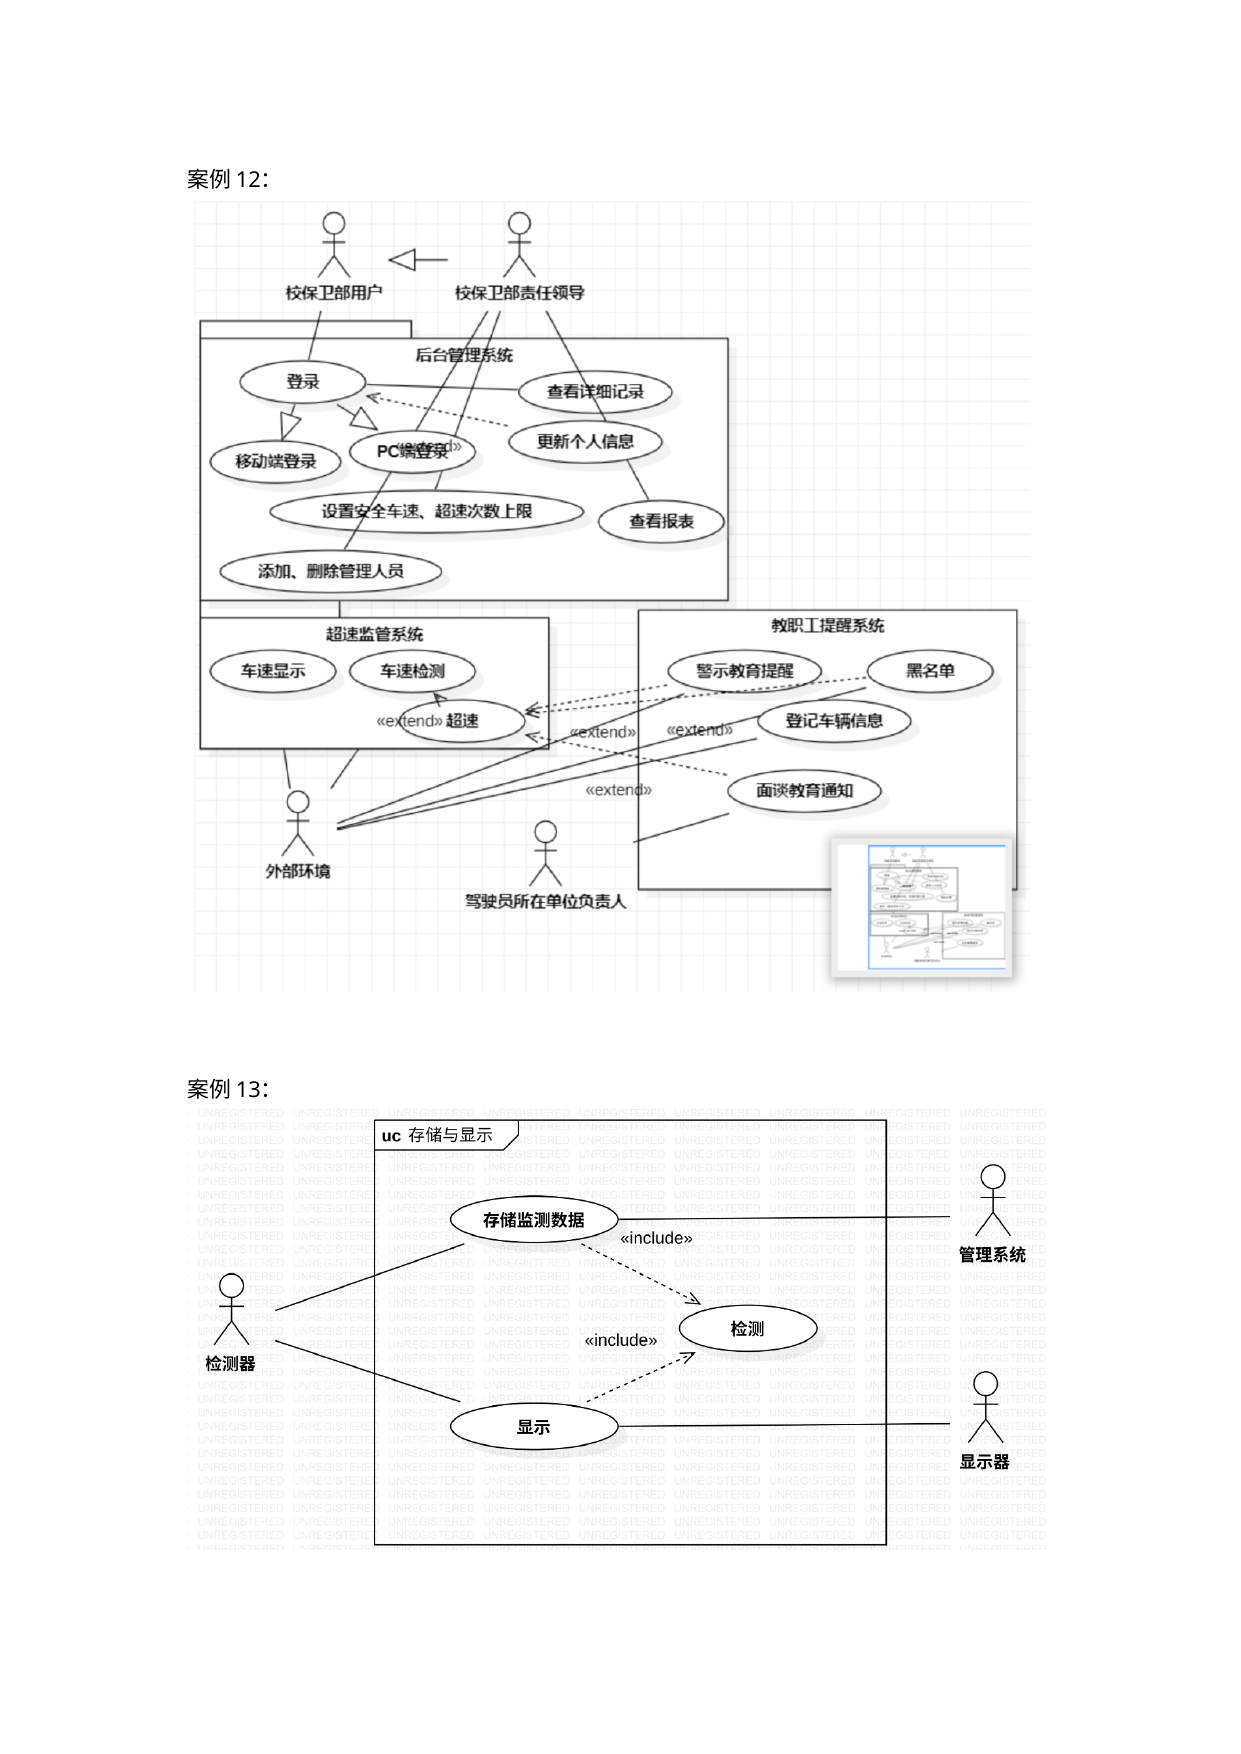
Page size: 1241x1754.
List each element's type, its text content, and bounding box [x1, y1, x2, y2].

text 案例12： [187, 162, 1053, 194]
picture [187, 1104, 1053, 1550]
text 案例13： [187, 1072, 1053, 1104]
